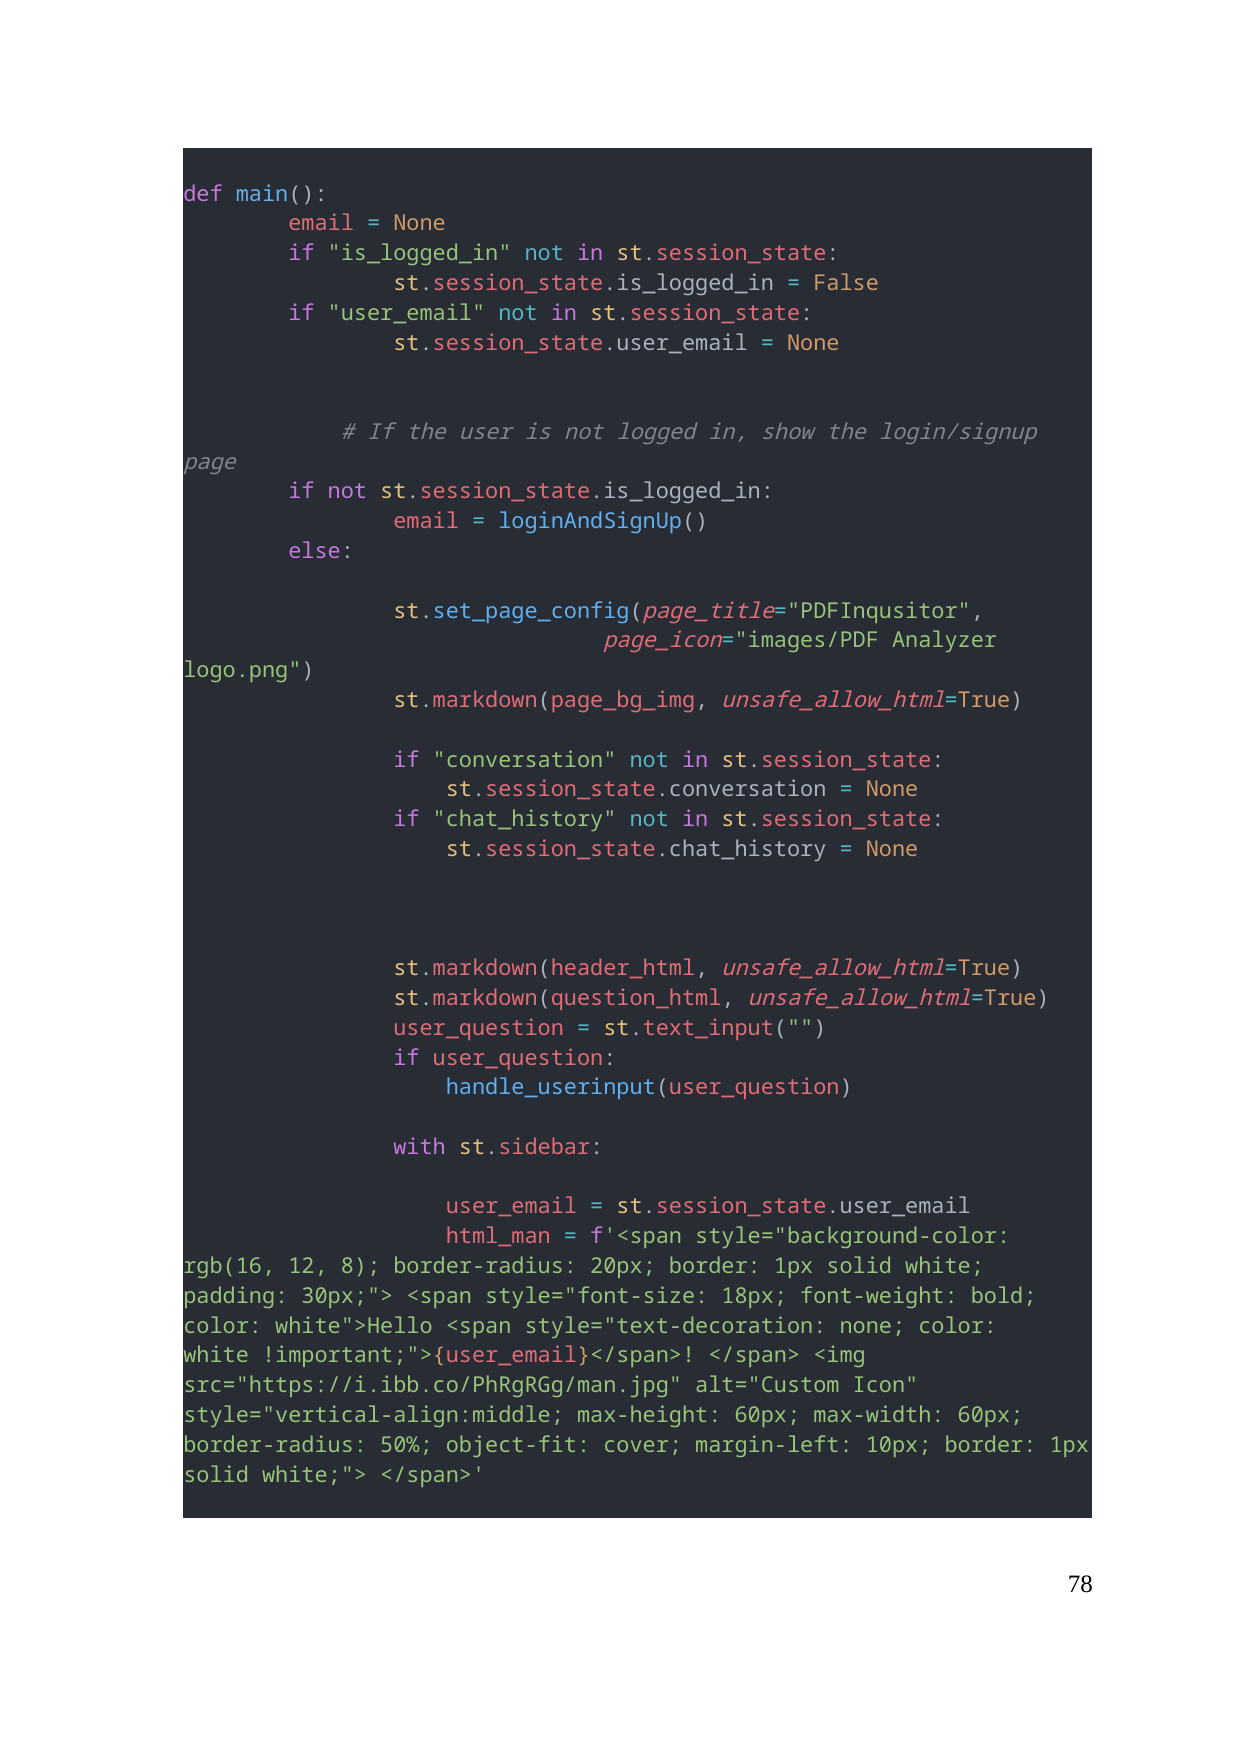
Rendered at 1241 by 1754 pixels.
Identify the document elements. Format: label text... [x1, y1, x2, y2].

text st.session_state.conversation = None [183, 773, 1092, 803]
text page_icon="images/PDF Analyzer logo.png") [183, 624, 1092, 684]
text else: [183, 535, 1092, 565]
text handle_userinput(user_question) [183, 1071, 1092, 1101]
text if "conversation" not in st.session_state: [183, 743, 1092, 773]
text email = loginAndSignUp() [183, 505, 1092, 535]
text if user_question: [183, 1041, 1092, 1071]
text st.session_state.chat_history = None [183, 833, 1092, 863]
text if "user_email" not in st.session_state: [183, 297, 1092, 326]
text st.markdown(page_bg_img, unsafe_allow_html=True) [183, 684, 1092, 714]
text st.session_state.user_email = None [183, 326, 1092, 356]
text st.markdown(question_html, unsafe_allow_html=True) [183, 982, 1092, 1012]
text if "is_logged_in" not in st.session_state: [183, 237, 1092, 267]
text email = None [183, 207, 1092, 237]
text if "chat_history" not in st.session_state: [183, 803, 1092, 833]
text with st.sidebar: [183, 1131, 1092, 1161]
text st.session_state.is_logged_in = False [183, 267, 1092, 297]
text user_question = st.text_input("") [183, 1012, 1092, 1041]
text def main(): [183, 177, 1092, 207]
text if not st.session_state.is_logged_in: [183, 475, 1092, 505]
text st.set_page_config(page_title="PDFInqusitor", [183, 594, 1092, 624]
text html_man = f'<span style="background-color: rgb(16, 12, 8); border-radius: 20px; border: 1px solid white; padding: 30px;"> <span style="font-size: 18px; font-weight: bold; color: white">Hello <span style="text-decoration: none; color: white !important;">{user_email}</span>! </span> <img src="https://i.ibb.co/PhRgRGg/man.jpg" alt="Custom Icon" style="vertical-align:middle; max-height: 60px; max-width: 60px; border-radius: 50%; object-fit: cover; margin-left: 10px; border: 1px solid white;"> </span>' [183, 1220, 1092, 1488]
text # If the user is not logged in, show the login/signup page [183, 416, 1092, 475]
text st.markdown(header_html, unsafe_allow_html=True) [183, 952, 1092, 982]
text user_email = st.session_state.user_email [183, 1190, 1092, 1220]
